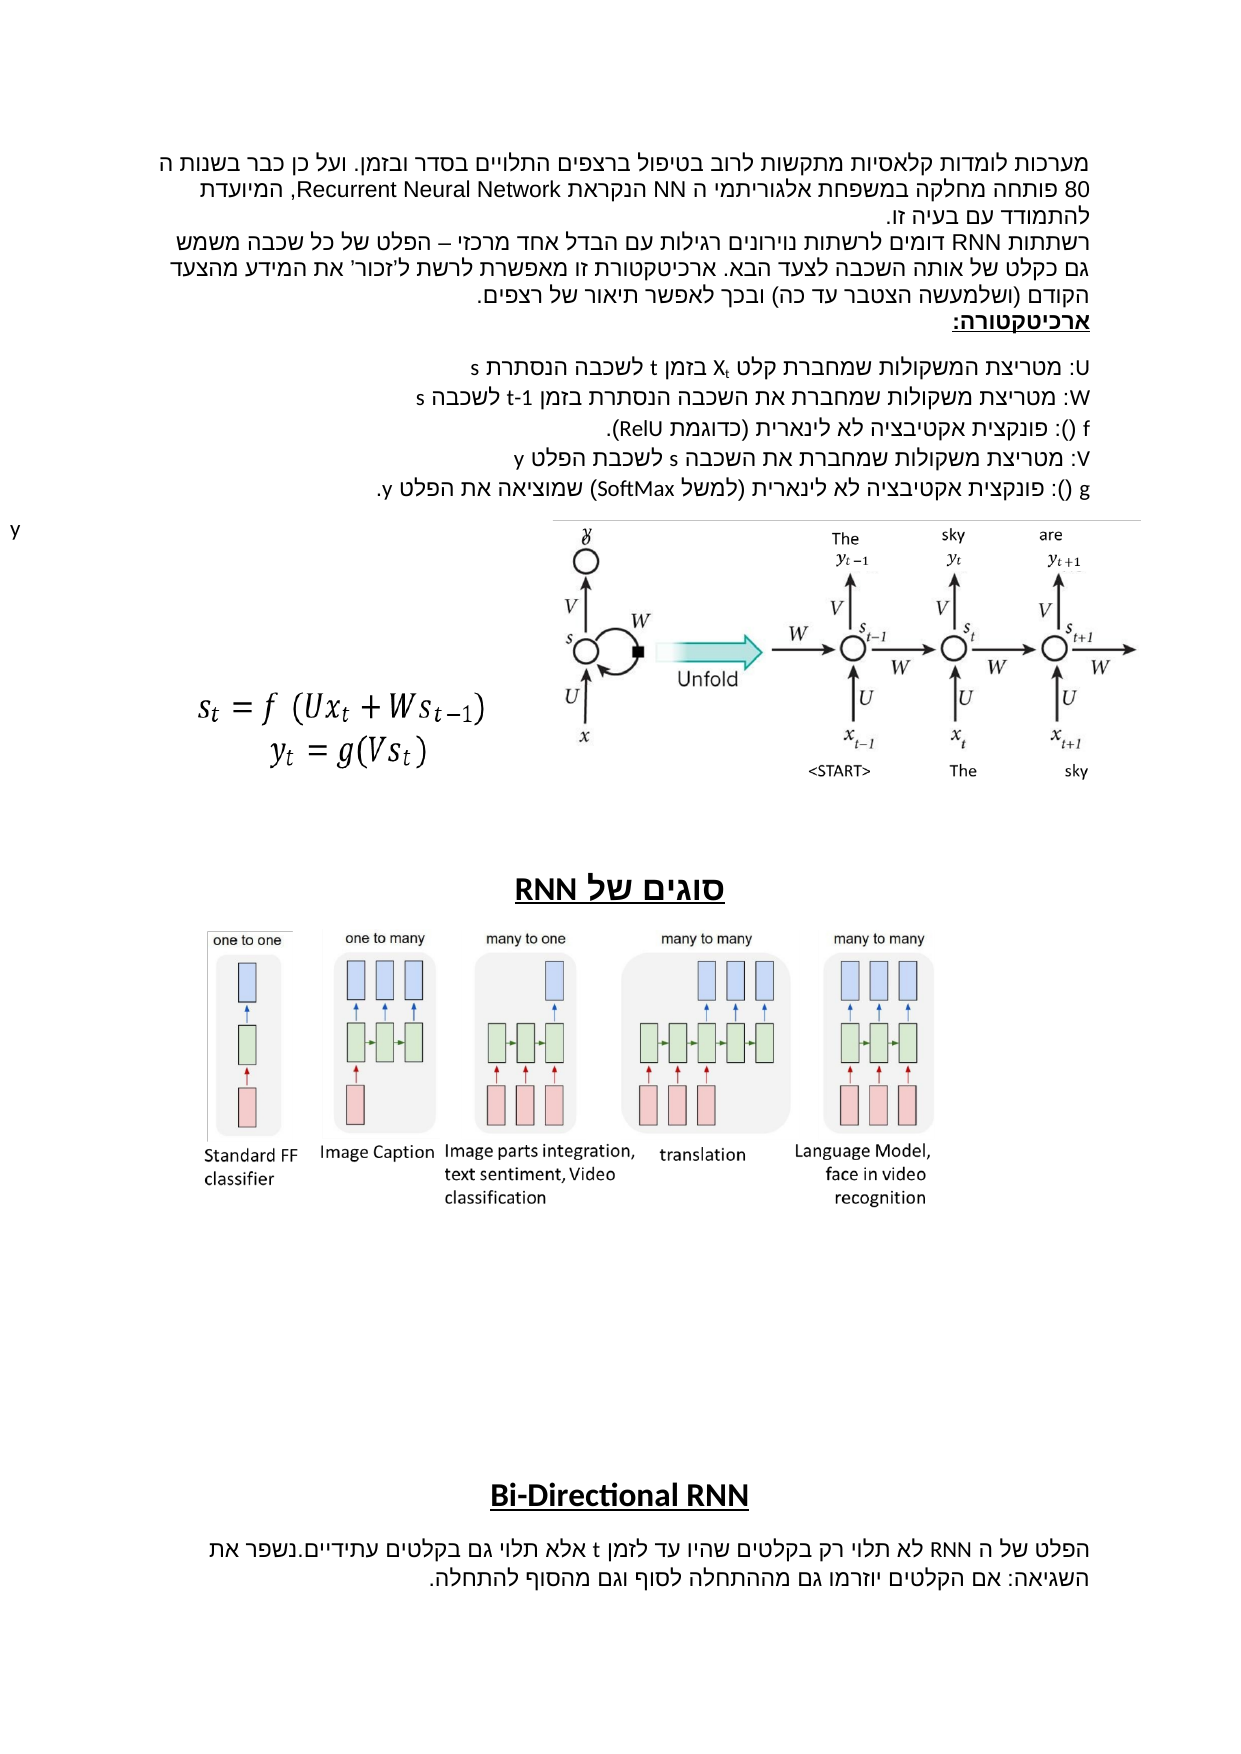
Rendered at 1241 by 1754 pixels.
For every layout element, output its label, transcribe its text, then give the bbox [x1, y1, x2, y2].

text W: מטריצת משקולות שמחברת את השכבה הנסתרת בזמן t-1 לשכבה s [150, 383, 1090, 411]
text U: מטריצת המשקולות שמחברת קלט Xt בזמן t לשכבה הנסתרת s [150, 353, 1090, 381]
text V: מטריצת משקולות שמחברת את השכבה s לשכבת הפלט y [150, 444, 1090, 472]
picture [552, 513, 1141, 792]
text ארכיטקטורה: [150, 308, 1090, 334]
picture [192, 929, 990, 1221]
text Bi-Directional RNN [150, 1474, 1090, 1515]
text מערכות לומדות קלאסיות מתקשות לרוב בטיפול ברצפים התלויים בסדר ובזמן. ועל כן כבר בשנות ה 80 פותחה מחלקה במשפחת אלגוריתמי ה NN הנקראת Recurrent Neural Network, המיועדת להתמודד עם בעיה זו. [150, 150, 1090, 229]
text f (): פונקצית אקטיבציה לא לינארית (כדוגמת RelU). [150, 414, 1090, 442]
text סוגים של RNN [150, 868, 1090, 909]
text הפלט של ה RNN לא תלוי רק בקלטים שהיו עד לזמן t אלא תלוי גם בקלטים עתידיים.נשפר את השגיאה: אם הקלטים יוזרמו גם מההתחלה לסוף וגם מהסוף להתחלה. [150, 1535, 1090, 1591]
text g (): פונקצית אקטיבציה לא לינארית (למשל SoftMax) שמוציאה את הפלט y. [150, 474, 1090, 502]
text רשתתות RNN דומים לרשתות נוירונים רגילות עם הבדל אחד מרכזי – הפלט של כל שכבה משמש גם כקלט של אותה השכבה לצעד הבא. ארכיטקטורת זו מאפשרת לרשת ל’זכור’ את המידע מהצעד הקודם (ושלמעשה הצטבר עד כה) ובכך לאפשר תיאור של רצפים. [150, 229, 1090, 308]
picture [179, 670, 504, 790]
